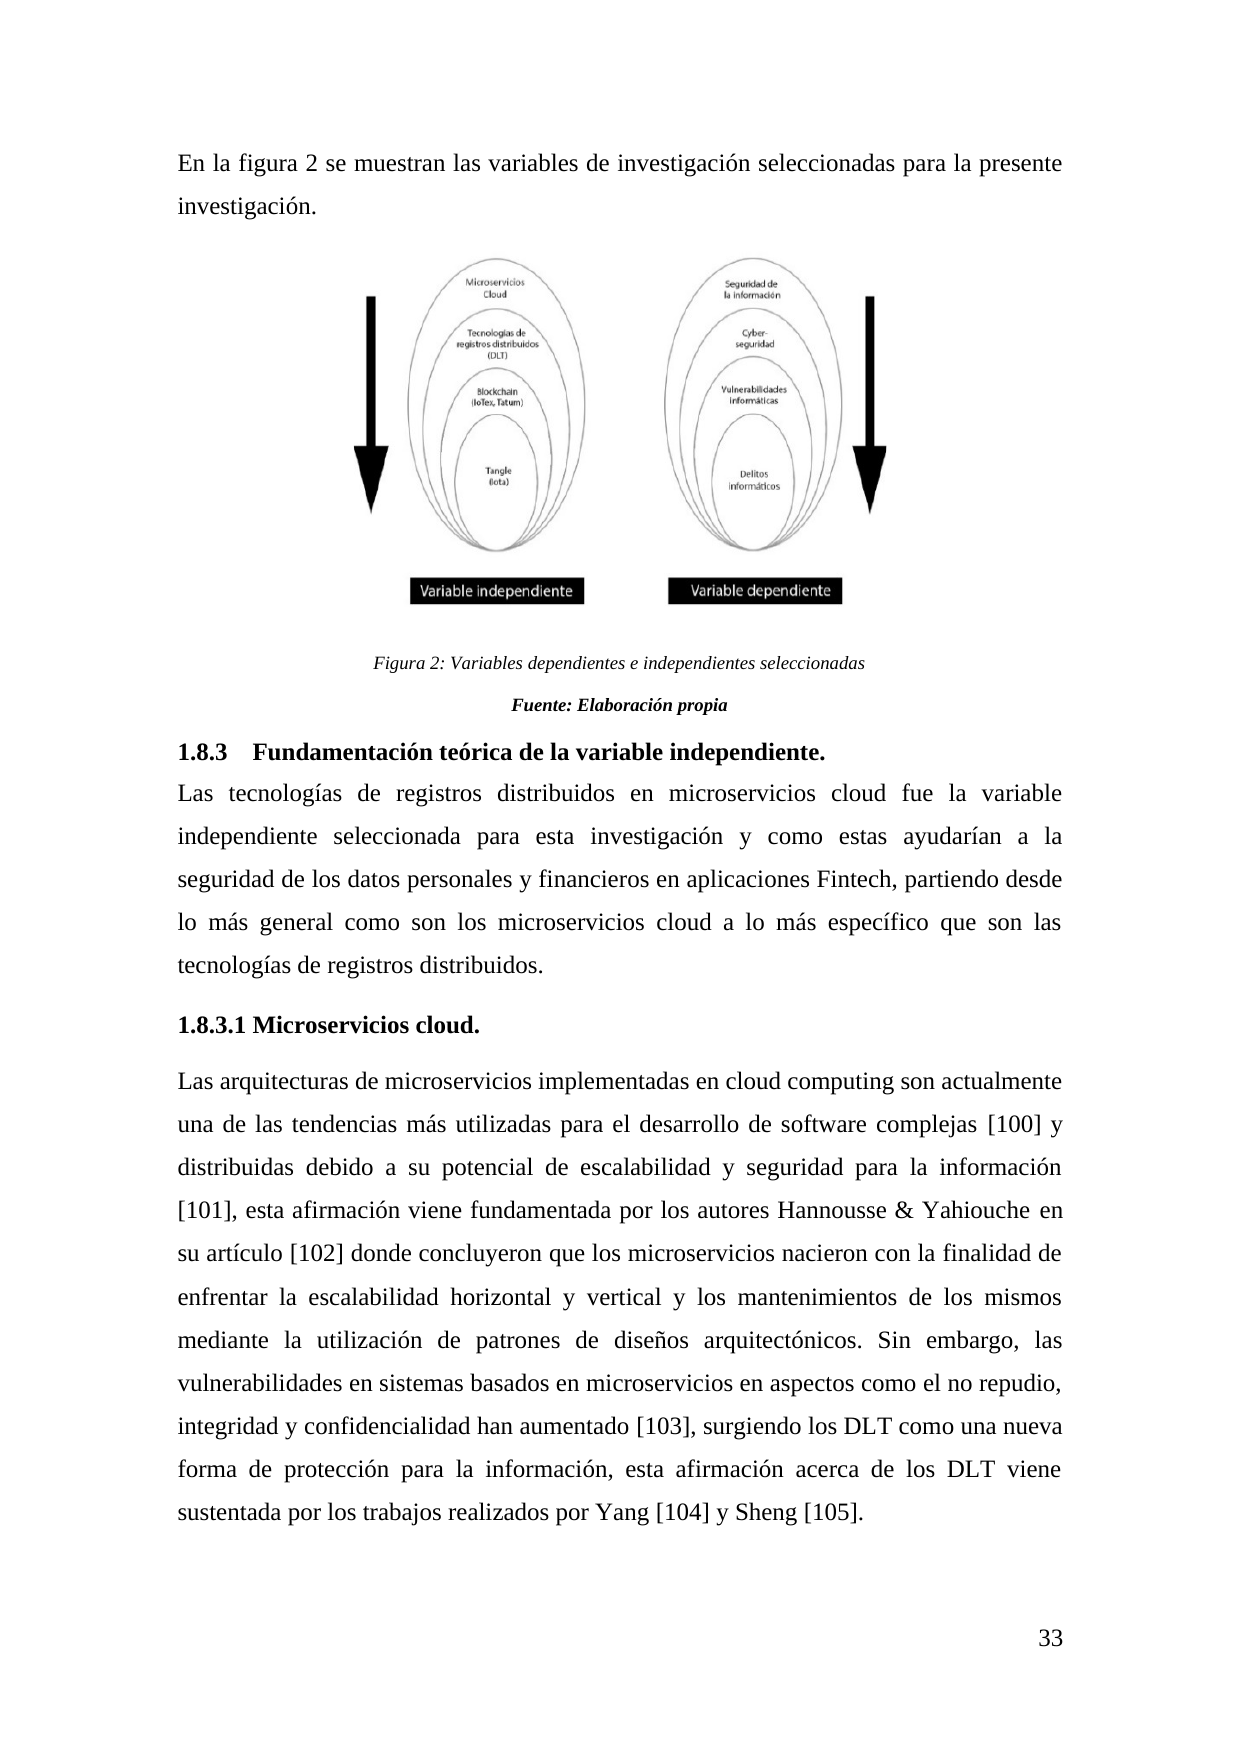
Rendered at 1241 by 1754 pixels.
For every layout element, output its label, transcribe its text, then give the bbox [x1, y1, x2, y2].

text Figura 2: Variables dependientes e independientes seleccionadas [177, 652, 1063, 673]
text Las arquitecturas de microservicios implementadas en cloud computing son actualmente una de las tendencias más utilizadas para el desarrollo de software complejas y distribuidas debido a su potencial de escalabilidad y seguridad para la información , esta afirmación viene fundamentada por los autores Hannousse & Yahiouche en su artículo donde concluyeron que los microservicios nacieron con la finalidad de enfrentar la escalabilidad horizontal y vertical y los mantenimientos de los mismos mediante la utilización de patrones de diseños arquitectónicos. Sin embargo, las vulnerabilidades en sistemas basados en microservicios en aspectos como el no repudio, integridad y confidencialidad han aumentado , surgiendo los DLT como una nueva forma de protección para la información, esta afirmación acerca de los DLT viene sustentada por los trabajos realizados por Yang y Sheng . [177, 1066, 1063, 1526]
text Las tecnologías de registros distribuidos en microservicios cloud fue la variable independiente seleccionada para esta investigación y como estas ayudarían a la seguridad de los datos personales y financieros en aplicaciones Fintech, partiendo desde lo más general como son los microservicios cloud a lo más específico que son las tecnologías de registros distribuidos. [177, 778, 1063, 979]
list Fundamentación teórica de la variable independiente. [177, 737, 1063, 766]
list Microservicios cloud. [177, 1010, 1063, 1039]
text En la figura 2 se muestran las variables de investigación seleccionadas para la presente investigación. [177, 148, 1063, 219]
picture [353, 250, 887, 621]
text Fuente: Elaboración propia [177, 694, 1063, 716]
